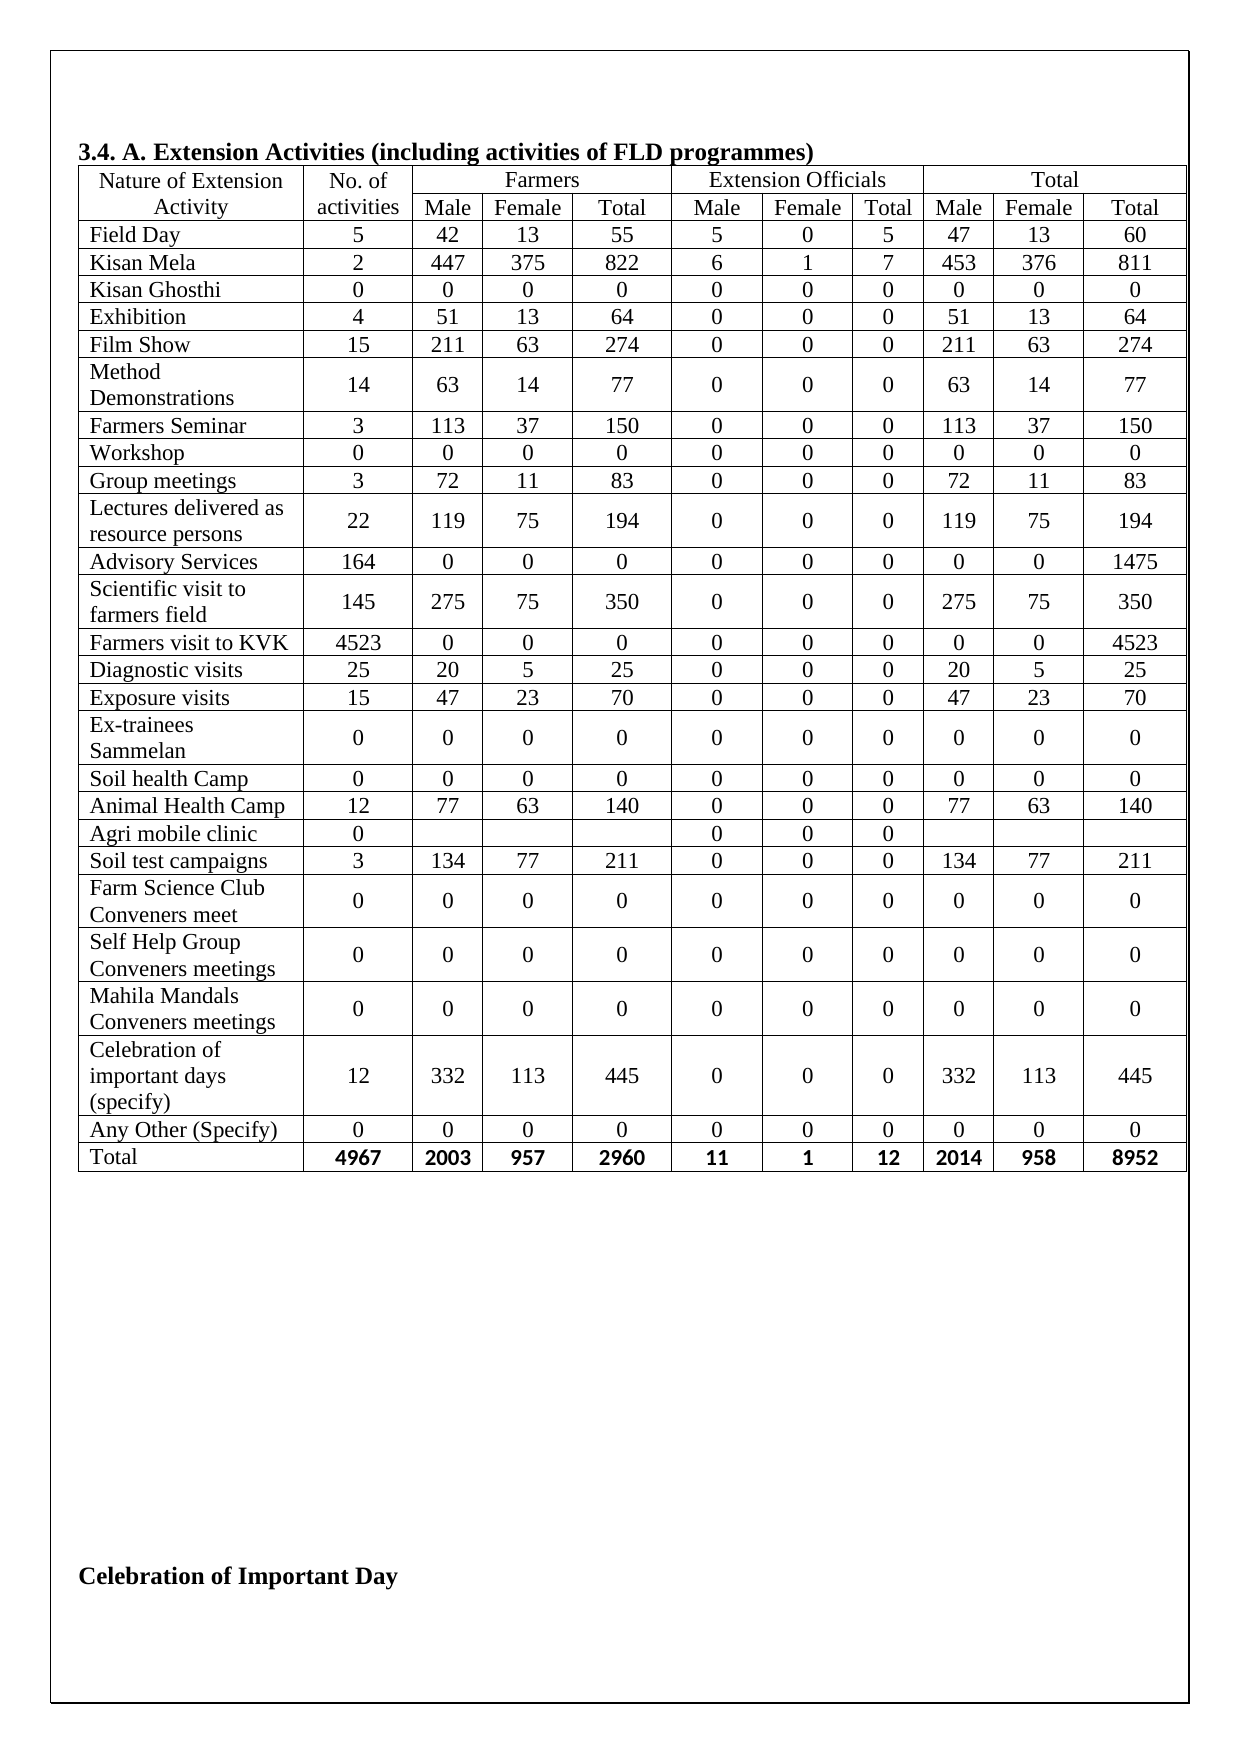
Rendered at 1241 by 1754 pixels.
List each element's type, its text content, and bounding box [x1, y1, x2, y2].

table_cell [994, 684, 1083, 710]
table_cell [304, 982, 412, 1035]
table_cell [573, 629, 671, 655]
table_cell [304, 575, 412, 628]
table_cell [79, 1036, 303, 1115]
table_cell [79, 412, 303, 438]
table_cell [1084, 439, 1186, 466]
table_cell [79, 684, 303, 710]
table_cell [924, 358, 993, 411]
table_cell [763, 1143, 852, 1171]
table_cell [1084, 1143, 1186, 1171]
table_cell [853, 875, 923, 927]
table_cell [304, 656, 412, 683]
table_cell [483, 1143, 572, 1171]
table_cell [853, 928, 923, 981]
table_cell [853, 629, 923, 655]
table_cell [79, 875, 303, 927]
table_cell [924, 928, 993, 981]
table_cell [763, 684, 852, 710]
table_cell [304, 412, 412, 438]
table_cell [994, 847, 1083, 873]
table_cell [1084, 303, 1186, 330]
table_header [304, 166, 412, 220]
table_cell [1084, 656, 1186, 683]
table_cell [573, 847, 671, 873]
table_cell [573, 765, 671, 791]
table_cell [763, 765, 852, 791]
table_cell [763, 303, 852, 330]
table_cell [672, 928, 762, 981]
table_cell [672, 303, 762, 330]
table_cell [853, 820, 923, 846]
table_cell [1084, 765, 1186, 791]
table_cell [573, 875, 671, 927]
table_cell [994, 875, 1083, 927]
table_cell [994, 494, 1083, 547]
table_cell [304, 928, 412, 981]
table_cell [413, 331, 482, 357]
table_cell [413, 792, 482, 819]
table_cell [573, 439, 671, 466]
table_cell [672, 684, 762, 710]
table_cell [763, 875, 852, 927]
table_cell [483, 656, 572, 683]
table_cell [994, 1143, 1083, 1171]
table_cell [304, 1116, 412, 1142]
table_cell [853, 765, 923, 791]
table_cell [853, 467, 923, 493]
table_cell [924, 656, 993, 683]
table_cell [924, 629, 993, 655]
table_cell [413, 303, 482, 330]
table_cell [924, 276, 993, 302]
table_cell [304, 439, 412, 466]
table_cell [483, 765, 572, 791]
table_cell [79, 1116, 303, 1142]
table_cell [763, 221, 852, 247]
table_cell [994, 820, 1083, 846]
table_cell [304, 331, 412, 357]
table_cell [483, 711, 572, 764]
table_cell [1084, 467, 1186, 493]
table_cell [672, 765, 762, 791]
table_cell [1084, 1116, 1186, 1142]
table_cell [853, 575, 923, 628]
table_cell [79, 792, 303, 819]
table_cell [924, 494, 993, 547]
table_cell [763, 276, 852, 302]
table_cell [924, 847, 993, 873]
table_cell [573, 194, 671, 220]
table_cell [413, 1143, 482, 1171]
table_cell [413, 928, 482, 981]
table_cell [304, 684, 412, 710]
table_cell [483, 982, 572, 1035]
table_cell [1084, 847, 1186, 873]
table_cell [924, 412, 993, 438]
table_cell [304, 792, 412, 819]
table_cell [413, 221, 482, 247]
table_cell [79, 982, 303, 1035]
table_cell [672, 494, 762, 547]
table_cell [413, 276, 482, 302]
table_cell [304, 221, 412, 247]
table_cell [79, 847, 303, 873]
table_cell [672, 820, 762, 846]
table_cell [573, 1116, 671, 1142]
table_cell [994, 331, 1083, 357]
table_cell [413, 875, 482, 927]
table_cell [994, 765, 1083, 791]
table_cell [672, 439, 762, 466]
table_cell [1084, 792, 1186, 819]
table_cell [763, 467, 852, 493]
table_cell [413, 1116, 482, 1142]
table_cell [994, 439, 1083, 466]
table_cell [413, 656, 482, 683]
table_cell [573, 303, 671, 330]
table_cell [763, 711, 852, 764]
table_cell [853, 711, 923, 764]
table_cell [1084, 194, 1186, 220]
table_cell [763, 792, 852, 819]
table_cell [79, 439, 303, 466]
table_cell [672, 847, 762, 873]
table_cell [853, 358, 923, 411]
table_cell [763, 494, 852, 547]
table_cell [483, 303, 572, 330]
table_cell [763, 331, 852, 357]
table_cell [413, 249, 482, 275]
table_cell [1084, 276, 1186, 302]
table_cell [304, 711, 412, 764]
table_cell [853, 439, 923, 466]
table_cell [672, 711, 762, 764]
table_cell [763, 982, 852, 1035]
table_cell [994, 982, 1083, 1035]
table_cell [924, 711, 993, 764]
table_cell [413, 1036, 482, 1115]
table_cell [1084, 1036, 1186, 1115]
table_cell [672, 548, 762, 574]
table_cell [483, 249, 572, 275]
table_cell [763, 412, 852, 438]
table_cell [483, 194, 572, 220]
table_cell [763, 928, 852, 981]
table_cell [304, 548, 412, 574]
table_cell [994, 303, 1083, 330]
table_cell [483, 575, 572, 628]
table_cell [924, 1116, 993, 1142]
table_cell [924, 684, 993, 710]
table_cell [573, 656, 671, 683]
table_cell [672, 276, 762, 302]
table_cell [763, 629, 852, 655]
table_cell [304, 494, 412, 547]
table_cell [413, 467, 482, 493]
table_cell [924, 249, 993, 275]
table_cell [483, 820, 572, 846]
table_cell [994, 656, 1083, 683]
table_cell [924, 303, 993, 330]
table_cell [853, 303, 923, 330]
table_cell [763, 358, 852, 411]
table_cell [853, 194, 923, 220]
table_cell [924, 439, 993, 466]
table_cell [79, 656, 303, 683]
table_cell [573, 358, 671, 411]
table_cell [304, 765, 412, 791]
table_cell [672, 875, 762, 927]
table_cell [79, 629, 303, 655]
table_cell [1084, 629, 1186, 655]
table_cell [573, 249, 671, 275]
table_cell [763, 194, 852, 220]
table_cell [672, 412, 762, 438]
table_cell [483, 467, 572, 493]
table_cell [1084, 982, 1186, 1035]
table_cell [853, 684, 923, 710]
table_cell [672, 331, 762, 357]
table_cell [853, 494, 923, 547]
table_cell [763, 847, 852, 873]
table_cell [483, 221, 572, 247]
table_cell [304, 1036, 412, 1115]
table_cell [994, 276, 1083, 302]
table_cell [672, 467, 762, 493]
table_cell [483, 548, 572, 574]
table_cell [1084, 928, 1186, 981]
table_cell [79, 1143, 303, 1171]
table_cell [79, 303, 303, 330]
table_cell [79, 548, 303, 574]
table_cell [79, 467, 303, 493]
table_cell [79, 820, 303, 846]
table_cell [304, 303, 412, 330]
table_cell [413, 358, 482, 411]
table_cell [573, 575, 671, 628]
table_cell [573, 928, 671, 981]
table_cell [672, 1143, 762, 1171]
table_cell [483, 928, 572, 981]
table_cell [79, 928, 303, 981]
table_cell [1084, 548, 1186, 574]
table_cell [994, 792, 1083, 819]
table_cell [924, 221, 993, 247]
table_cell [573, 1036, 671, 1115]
text 3.4. A. Extension Activities (including activities of FLD programmes) [78, 137, 1142, 165]
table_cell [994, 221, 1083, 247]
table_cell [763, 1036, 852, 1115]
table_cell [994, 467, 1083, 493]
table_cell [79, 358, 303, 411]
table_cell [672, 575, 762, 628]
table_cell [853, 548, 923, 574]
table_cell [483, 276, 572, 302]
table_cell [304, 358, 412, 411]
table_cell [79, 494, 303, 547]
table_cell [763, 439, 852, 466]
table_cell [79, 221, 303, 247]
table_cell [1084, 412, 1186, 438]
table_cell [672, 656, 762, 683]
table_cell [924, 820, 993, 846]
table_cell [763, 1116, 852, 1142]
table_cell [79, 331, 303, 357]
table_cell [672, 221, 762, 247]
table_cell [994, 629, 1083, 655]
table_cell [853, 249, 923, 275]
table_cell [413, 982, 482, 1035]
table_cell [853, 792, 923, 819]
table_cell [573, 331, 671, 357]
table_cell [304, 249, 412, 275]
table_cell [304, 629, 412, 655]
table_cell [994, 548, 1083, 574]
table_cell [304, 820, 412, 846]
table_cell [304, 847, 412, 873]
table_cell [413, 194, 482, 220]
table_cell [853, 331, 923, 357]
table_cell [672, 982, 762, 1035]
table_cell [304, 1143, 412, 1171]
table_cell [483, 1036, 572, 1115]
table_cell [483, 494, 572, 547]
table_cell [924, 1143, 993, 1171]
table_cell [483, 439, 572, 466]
text Celebration of Important Day [78, 1561, 1142, 1590]
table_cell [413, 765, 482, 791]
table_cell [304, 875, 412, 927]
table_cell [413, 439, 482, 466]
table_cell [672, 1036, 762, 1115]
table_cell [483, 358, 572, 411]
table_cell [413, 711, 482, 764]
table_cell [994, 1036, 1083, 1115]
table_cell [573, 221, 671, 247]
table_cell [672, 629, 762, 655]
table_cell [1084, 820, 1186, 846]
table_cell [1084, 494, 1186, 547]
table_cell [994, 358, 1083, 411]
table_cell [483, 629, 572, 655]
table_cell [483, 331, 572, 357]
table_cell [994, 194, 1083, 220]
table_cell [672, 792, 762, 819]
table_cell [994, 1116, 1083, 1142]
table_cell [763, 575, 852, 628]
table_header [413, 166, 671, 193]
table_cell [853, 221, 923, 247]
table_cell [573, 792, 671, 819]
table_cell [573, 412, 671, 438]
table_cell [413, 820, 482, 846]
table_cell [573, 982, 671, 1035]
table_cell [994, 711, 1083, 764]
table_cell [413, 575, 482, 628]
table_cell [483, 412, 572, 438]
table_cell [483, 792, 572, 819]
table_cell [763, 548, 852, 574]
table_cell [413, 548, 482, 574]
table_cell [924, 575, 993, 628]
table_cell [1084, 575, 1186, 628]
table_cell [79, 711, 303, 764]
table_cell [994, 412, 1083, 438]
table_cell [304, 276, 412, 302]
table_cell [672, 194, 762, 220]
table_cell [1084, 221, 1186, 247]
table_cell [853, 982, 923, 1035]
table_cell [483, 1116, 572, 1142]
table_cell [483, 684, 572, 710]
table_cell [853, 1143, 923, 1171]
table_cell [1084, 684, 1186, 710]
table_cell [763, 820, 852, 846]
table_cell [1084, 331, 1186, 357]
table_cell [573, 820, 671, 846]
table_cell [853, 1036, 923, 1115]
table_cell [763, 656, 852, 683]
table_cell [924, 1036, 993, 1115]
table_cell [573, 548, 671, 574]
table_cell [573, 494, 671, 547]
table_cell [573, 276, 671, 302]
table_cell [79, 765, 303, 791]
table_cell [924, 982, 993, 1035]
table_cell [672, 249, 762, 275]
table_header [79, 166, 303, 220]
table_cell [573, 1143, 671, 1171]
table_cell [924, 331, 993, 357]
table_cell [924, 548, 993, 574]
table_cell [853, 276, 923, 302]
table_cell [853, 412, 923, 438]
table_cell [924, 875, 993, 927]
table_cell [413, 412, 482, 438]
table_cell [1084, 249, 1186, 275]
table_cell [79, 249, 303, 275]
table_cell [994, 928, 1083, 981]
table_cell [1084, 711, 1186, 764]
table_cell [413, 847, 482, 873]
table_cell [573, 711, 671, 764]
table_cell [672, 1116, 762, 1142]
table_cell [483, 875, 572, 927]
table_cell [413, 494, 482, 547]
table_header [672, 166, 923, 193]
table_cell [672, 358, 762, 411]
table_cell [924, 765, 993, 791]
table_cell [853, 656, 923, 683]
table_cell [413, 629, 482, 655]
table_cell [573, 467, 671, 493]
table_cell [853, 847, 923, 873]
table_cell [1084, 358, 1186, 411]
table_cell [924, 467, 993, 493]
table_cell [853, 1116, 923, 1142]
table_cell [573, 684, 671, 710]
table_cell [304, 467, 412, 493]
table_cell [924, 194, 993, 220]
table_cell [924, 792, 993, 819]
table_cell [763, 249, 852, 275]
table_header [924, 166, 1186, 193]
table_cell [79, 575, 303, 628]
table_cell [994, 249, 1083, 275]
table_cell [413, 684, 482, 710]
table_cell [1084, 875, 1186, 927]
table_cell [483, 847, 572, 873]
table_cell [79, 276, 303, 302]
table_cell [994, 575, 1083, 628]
